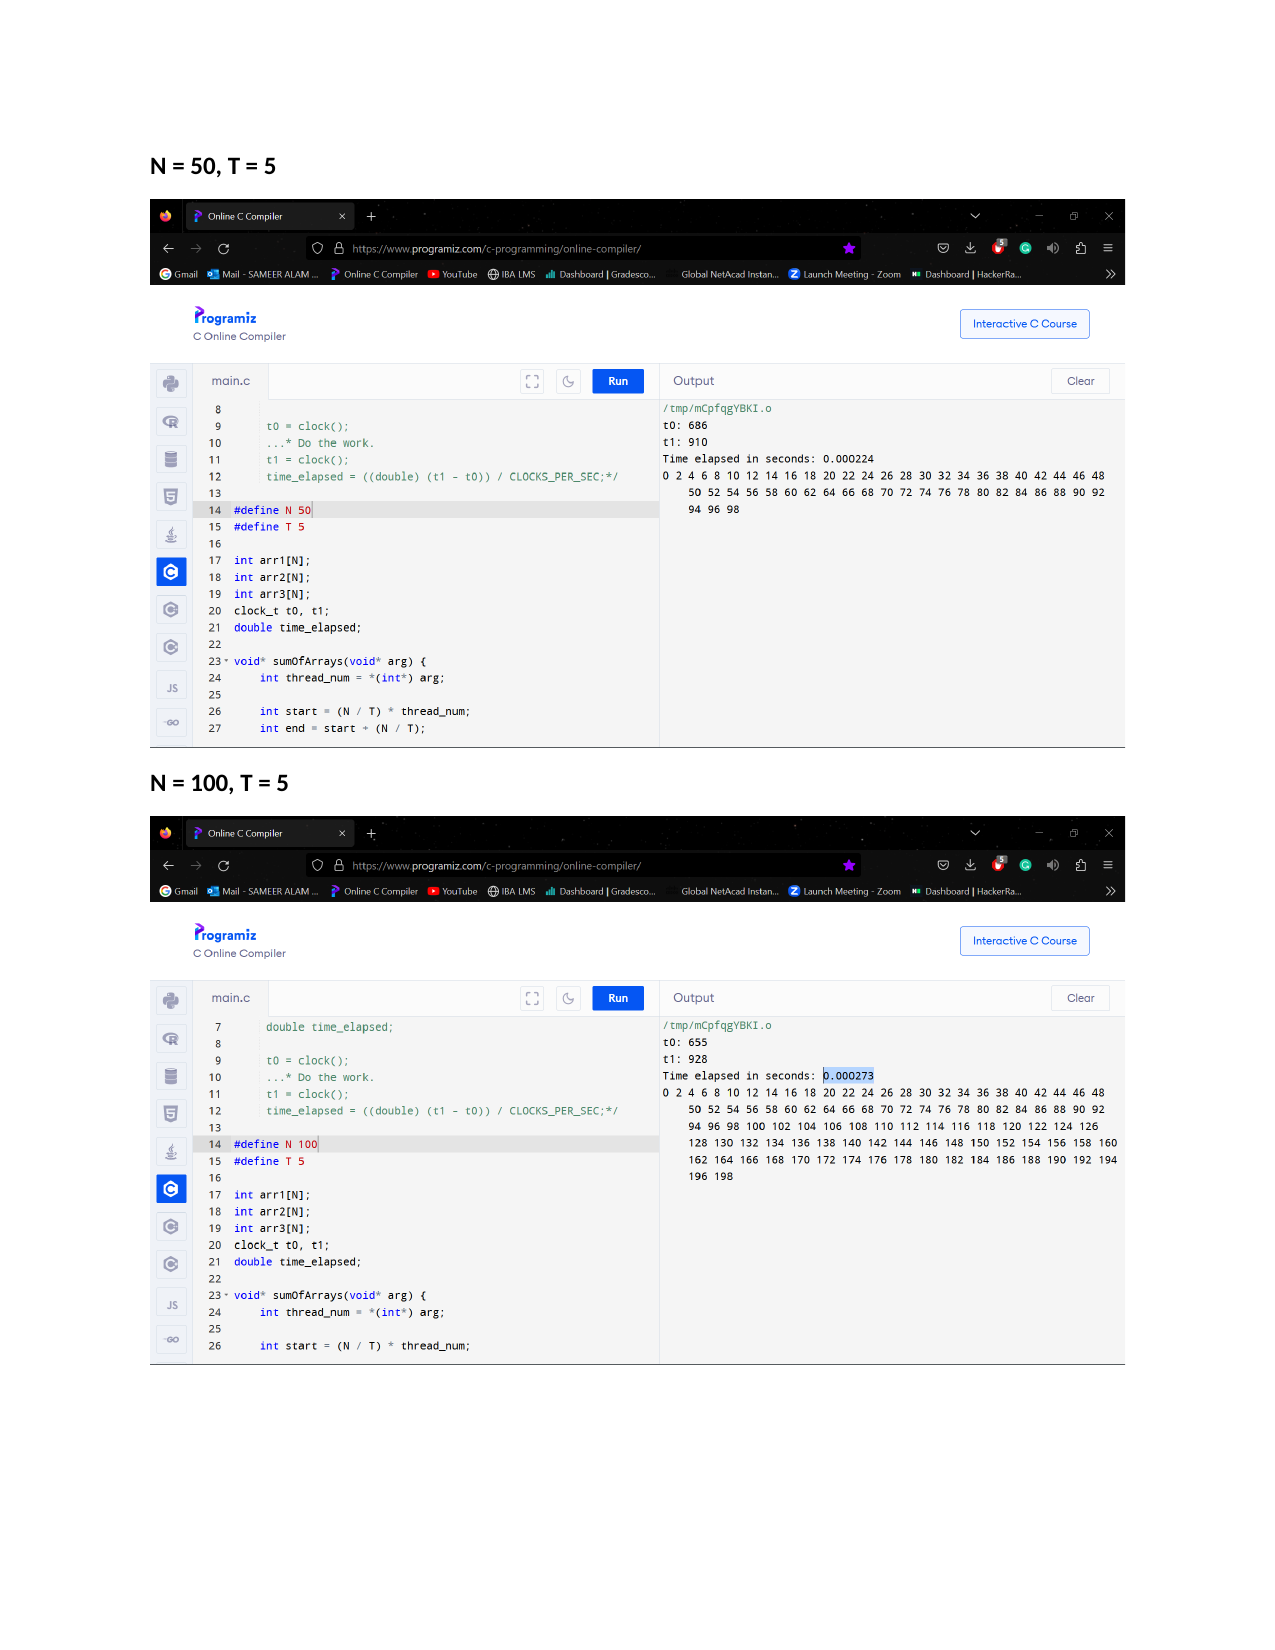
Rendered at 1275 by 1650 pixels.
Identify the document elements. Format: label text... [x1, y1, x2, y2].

picture [150, 816, 1125, 1365]
text N = 50, T = 5 [150, 150, 1125, 181]
picture [150, 199, 1125, 748]
text N = 100, T = 5 [150, 767, 1125, 797]
